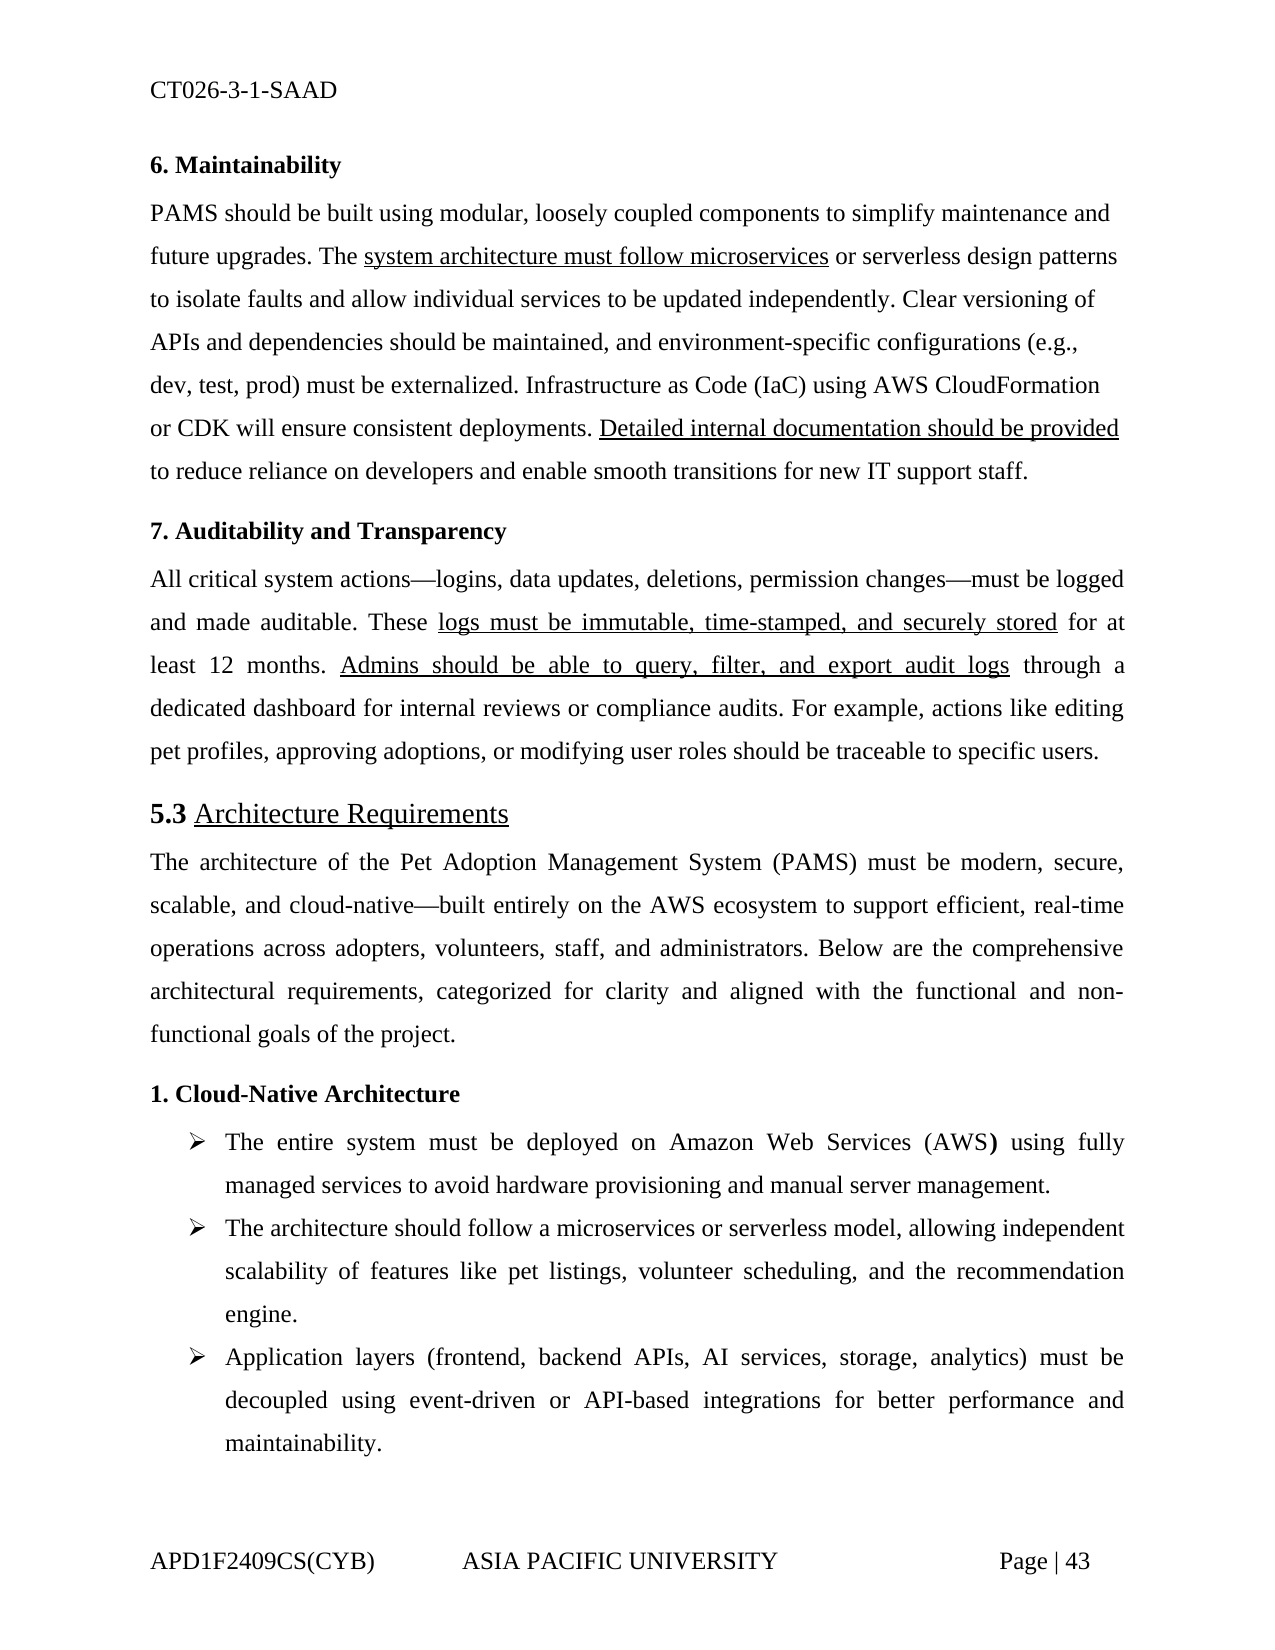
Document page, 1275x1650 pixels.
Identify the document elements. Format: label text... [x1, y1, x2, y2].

list Application layers (frontend, backend APIs, AI services, storage, analytics) must be decoupled using event-driven or API-based integrations for better performance and maintainability. [187, 1342, 1125, 1457]
list The entire system must be deployed on Amazon Web Services (AWS) using fully managed services to avoid hardware provisioning and manual server management. [187, 1127, 1125, 1198]
text 1. Cloud-Native Architecture [150, 1079, 1125, 1108]
text 6. Maintainability [150, 150, 1125, 179]
list The architecture should follow a microservices or serverless model, allowing independent scalability of features like pet listings, volunteer scheduling, and the recommendation engine. [187, 1213, 1125, 1328]
text The architecture of the Pet Adoption Management System (PAMS) must be modern, secure, scalable, and cloud-native—built entirely on the AWS ecosystem to support efficient, real-time operations across adopters, volunteers, staff, and administrators. Below are the comprehensive architectural requirements, categorized for clarity and aligned with the functional and non-functional goals of the project. [150, 847, 1125, 1048]
text PAMS should be built using modular, loosely coupled components to simplify maintenance and future upgrades. The system architecture must follow microservices or serverless design patterns to isolate faults and allow individual services to be updated independently. Clear versioning of APIs and dependencies should be maintained, and environment-specific configurations (e.g., dev, test, prod) must be externalized. Infrastructure as Code (IaC) using AWS CloudFormation or CDK will ensure consistent deployments. Detailed internal documentation should be provided to reduce reliance on developers and enable smooth transitions for new IT support staff. [150, 198, 1125, 485]
subtitle 5.3 Architecture Requirements [150, 796, 1125, 830]
text All critical system actions—logins, data updates, deletions, permission changes—must be logged and made auditable. These logs must be immutable, time-stamped, and securely stored for at least 12 months. Admins should be able to query, filter, and export audit logs through a dedicated dashboard for internal reviews or compliance audits. For example, actions like editing pet profiles, approving adoptions, or modifying user roles should be traceable to specific users. [150, 564, 1125, 765]
text 7. Auditability and Transparency [150, 516, 1125, 545]
